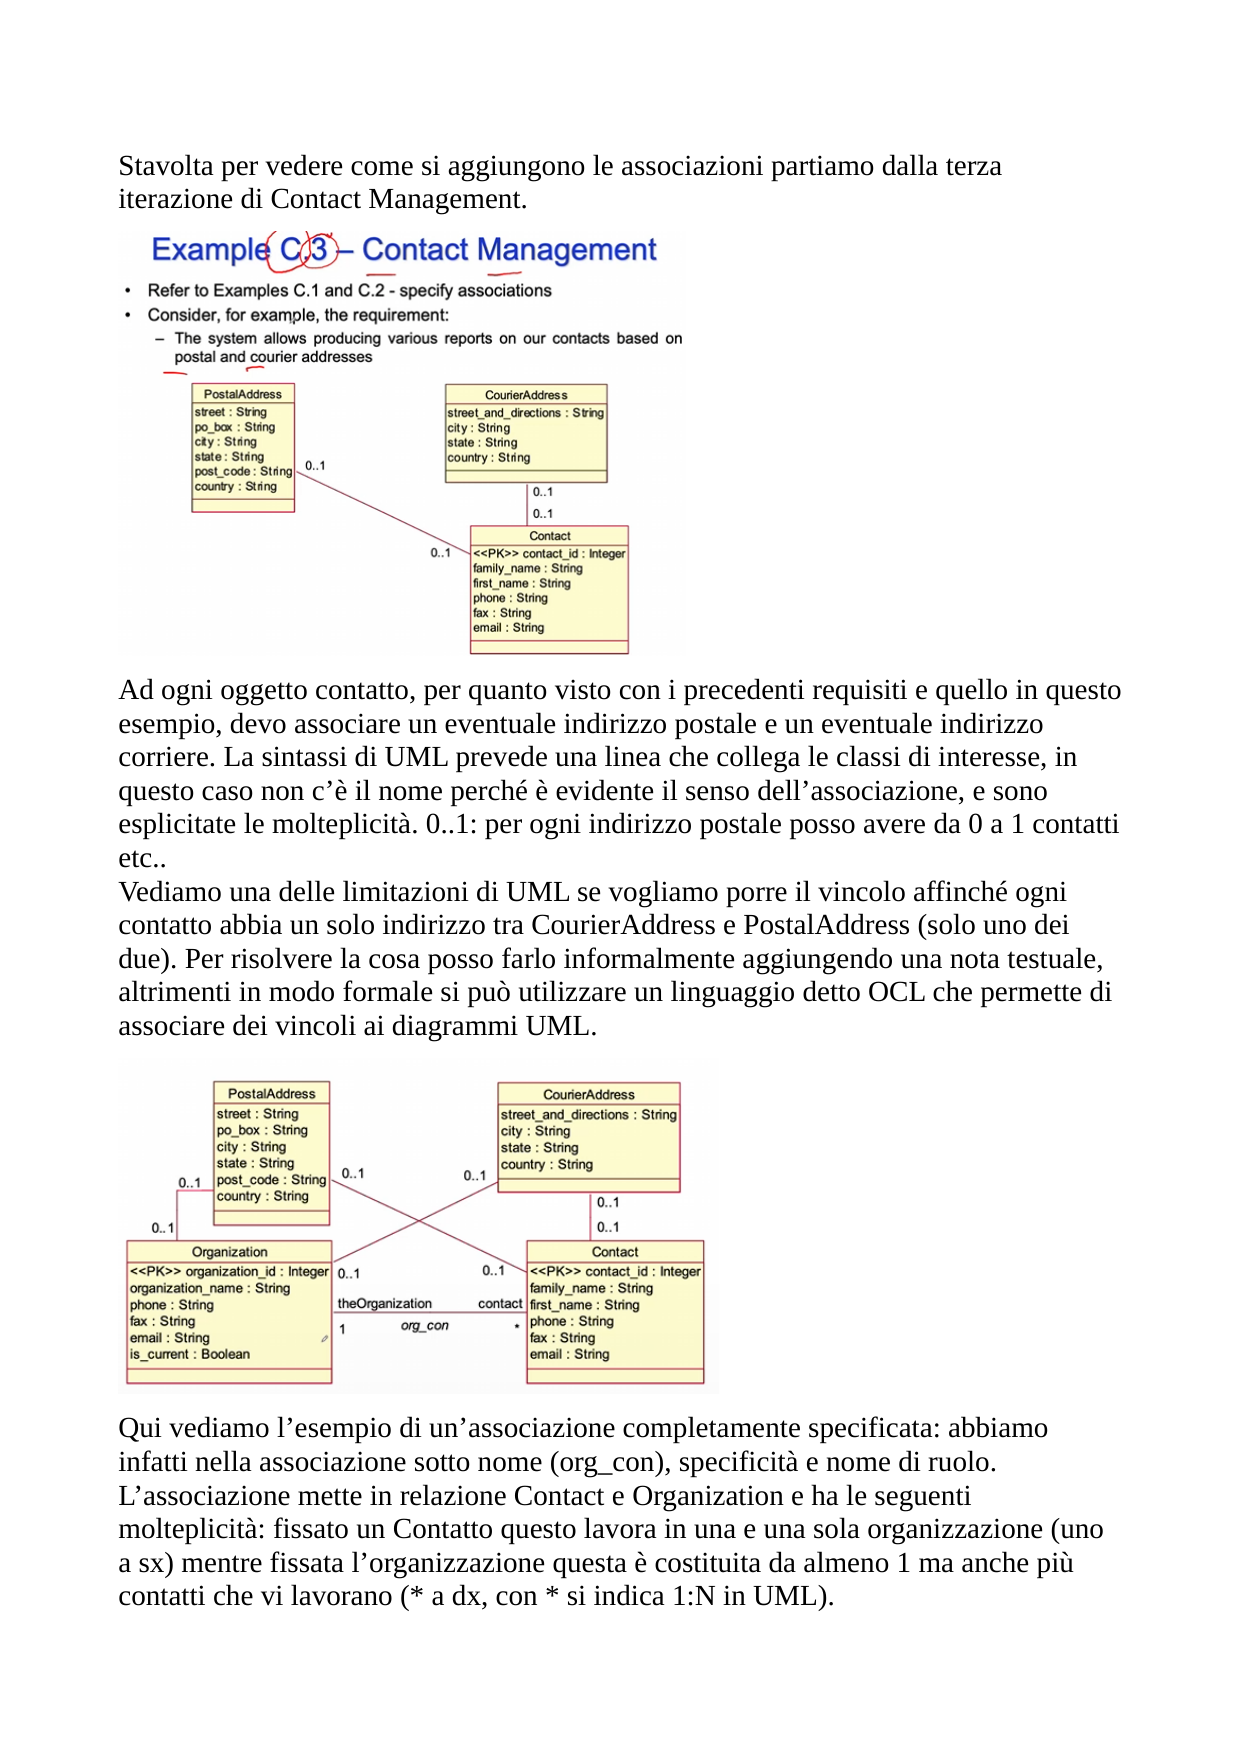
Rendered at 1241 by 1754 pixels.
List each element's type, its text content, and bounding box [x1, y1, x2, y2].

picture [118, 1058, 720, 1394]
picture [118, 231, 686, 656]
text Stavolta per vedere come si aggiungono le associazioni partiamo dalla terza iterazione di Contact Management. [118, 148, 1122, 215]
text Qui vediamo l’esempio di un’associazione completamente specificata: abbiamo infatti nella associazione sotto nome (org_con), specificità e nome di ruolo. L’associazione mette in relazione Contact e Organization e ha le seguenti molteplicità: fissato un Contatto questo lavora in una e una sola organizzazione (uno a sx) mentre fissata l’organizzazione questa è costituita da almeno 1 ma anche più contatti che vi lavorano (* a dx, con * si indica 1:N in UML). [118, 1411, 1122, 1612]
text Ad ogni oggetto contatto, per quanto visto con i precedenti requisiti e quello in questo esempio, devo associare un eventuale indirizzo postale e un eventuale indirizzo corriere. La sintassi di UML prevede una linea che collega le classi di interesse, in questo caso non c’è il nome perché è evidente il senso dell’associazione, e sono esplicitate le molteplicità. 0..1: per ogni indirizzo postale posso avere da 0 a 1 contatti etc.. Vediamo una delle limitazioni di UML se vogliamo porre il vincolo affinché ogni contatto abbia un solo indirizzo tra CourierAddress e PostalAddress (solo uno dei due). Per risolvere la cosa posso farlo informalmente aggiungendo una nota testuale, altrimenti in modo formale si può utilizzare un linguaggio detto OCL che permette di associare dei vincoli ai diagrammi UML. [118, 672, 1122, 1041]
